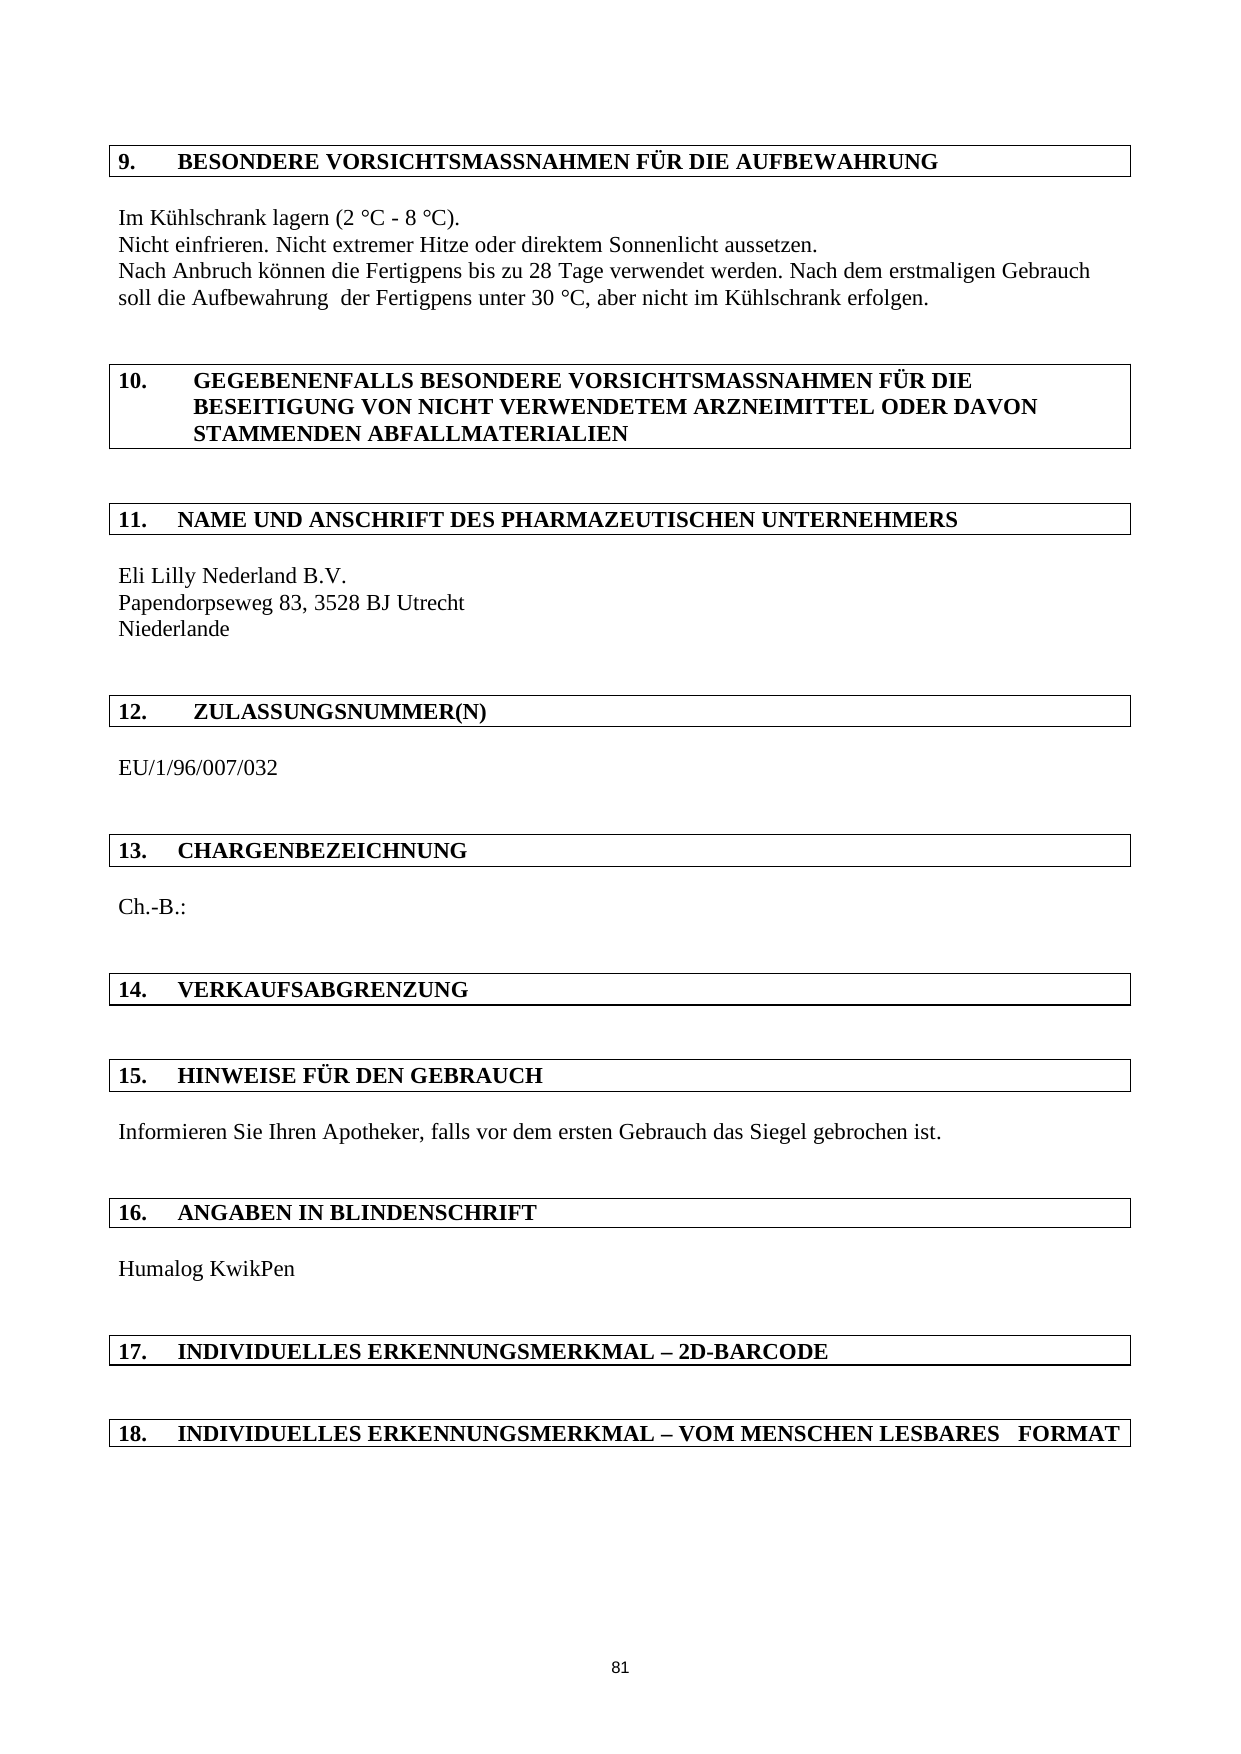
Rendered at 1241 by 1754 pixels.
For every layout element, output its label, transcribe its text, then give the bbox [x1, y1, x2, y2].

text Eli Lilly Nederland B.V. [118, 562, 1121, 588]
text EU/1/96/007/032 [118, 754, 1122, 781]
text Informieren Sie Ihren Apotheker, falls vor dem ersten Gebrauch das Siegel gebrochen ist. [118, 1118, 1122, 1145]
text Niederlande [118, 615, 1121, 642]
text 11. NAME UND ANSCHRIFT DES PHARMAZEUTISCHEN UNTERNEHMERS [110, 504, 1130, 534]
text Nach Anbruch können die Fertigpens bis zu 28 Tage verwendet werden. Nach dem erstmaligen Gebrauch soll die Aufbewahrung der Fertigpens unter 30 °C, aber nicht im Kühlschrank erfolgen. [118, 257, 1122, 310]
text 15. HINWEISE FÜR DEN GEBRAUCH [110, 1060, 1130, 1091]
text 16. ANGABEN IN BLINDENSCHRIFT [110, 1199, 1130, 1227]
text 13. CHARGENBEZEICHNUNG [110, 835, 1130, 866]
text Ch.-B.: [118, 893, 1122, 920]
text 10. GEGEBENENFALLS BESONDERE VORSICHTSMASSNAHMEN FÜR DIE BESEITIGUNG VON NICHT VERWENDETEM ARZNEIMITTEL ODER DAVON STAMMENDEN ABFALLMATERIALIEN [110, 365, 1130, 448]
text Humalog KwikPen [118, 1255, 1122, 1282]
text Nicht einfrieren. Nicht extremer Hitze oder direktem Sonnenlicht aussetzen. [118, 231, 1122, 257]
text Im Kühlschrank lagern (2 °C - 8 °C). [118, 204, 1122, 231]
text 12. ZULASSUNGSNUMMER(N) [110, 696, 1130, 726]
text 17. INDIVIDUELLES ERKENNUNGSMERKMAL – 2D-BARCODE [110, 1336, 1130, 1364]
text 14. VERKAUFSABGRENZUNG [110, 974, 1130, 1004]
text Papendorpseweg 83, 3528 BJ Utrecht [118, 588, 1122, 615]
text 18. INDIVIDUELLES ERKENNUNGSMERKMAL – VOM MENSCHEN LESBARES FORMAT [110, 1420, 1130, 1446]
text 9. BESONDERE VORSICHTSMASSNAHMEN FÜR DIE AUFBEWAHRUNG [110, 146, 1130, 176]
